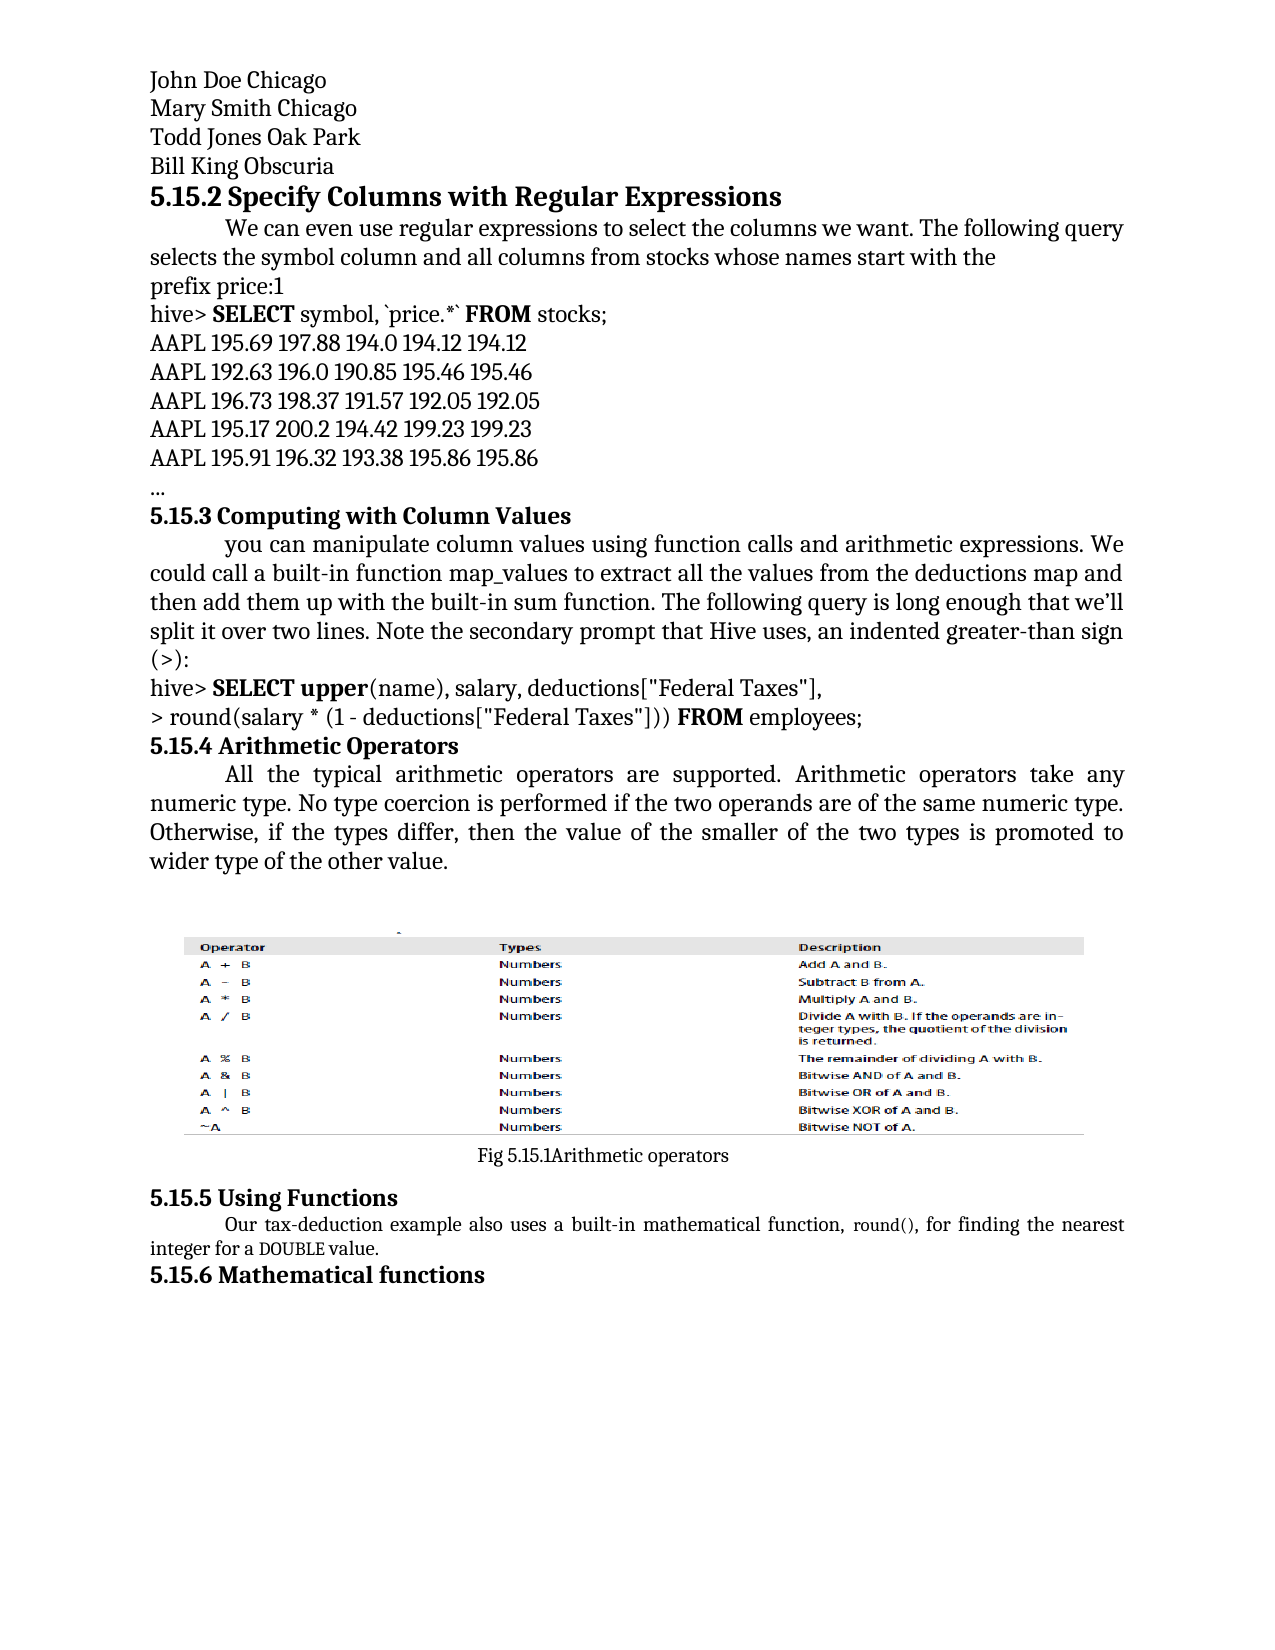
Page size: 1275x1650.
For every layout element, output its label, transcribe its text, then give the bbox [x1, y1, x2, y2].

text 5.15.3 Computing with Column Values [150, 502, 1125, 530]
text Our tax-deduction example also uses a built-in mathematical function, round(), for finding the nearest integer for a DOUBLE value. [150, 1213, 1125, 1261]
text John Doe Chicago [150, 66, 1125, 94]
text prefix price:1 [150, 272, 1125, 300]
text All the typical arithmetic operators are supported. Arithmetic operators take any numeric type. No type coercion is performed if the two operands are of the same numeric type. Otherwise, if the types differ, then the value of the smaller of the two types is promoted to wider type of the other value. [150, 760, 1125, 875]
text Mary Smith Chicago [150, 94, 1125, 123]
text 5.15.2 Specify Columns with Regular Expressions [150, 181, 1125, 214]
text AAPL 195.69 197.88 194.0 194.12 194.12 [150, 329, 1125, 358]
text AAPL 195.91 196.32 193.38 195.86 195.86 [150, 444, 1125, 473]
text ... [150, 473, 1125, 502]
text 5.15.5 Using Functions [150, 1184, 1125, 1213]
text 5.15.6 Mathematical functions [150, 1261, 1125, 1290]
text Bill King Obscuria [150, 152, 1125, 181]
text AAPL 195.17 200.2 194.42 199.23 199.23 [150, 415, 1125, 444]
picture [150, 932, 1094, 1144]
text hive> SELECT symbol, `price.*` FROM stocks; [150, 300, 1125, 329]
text Fig 5.15.1Arithmetic operators [150, 1144, 1125, 1168]
text 5.15.4 Arithmetic Operators [150, 732, 1125, 760]
text you can manipulate column values using function calls and arithmetic expressions. We could call a built-in function map_values to extract all the values from the deductions map and then add them up with the built-in sum function. The following query is long enough that we’ll split it over two lines. Note the secondary prompt that Hive uses, an indented greater-than sign (>): [150, 530, 1125, 674]
text AAPL 196.73 198.37 191.57 192.05 192.05 [150, 387, 1125, 415]
text hive> SELECT upper(name), salary, deductions["Federal Taxes"], [150, 674, 1125, 703]
text We can even use regular expressions to select the columns we want. The following query selects the symbol column and all columns from stocks whose names start with the [150, 214, 1125, 272]
text AAPL 192.63 196.0 190.85 195.46 195.46 [150, 358, 1125, 387]
text > round(salary * (1 - deductions["Federal Taxes"])) FROM employees; [150, 703, 1125, 732]
text Todd Jones Oak Park [150, 123, 1125, 152]
